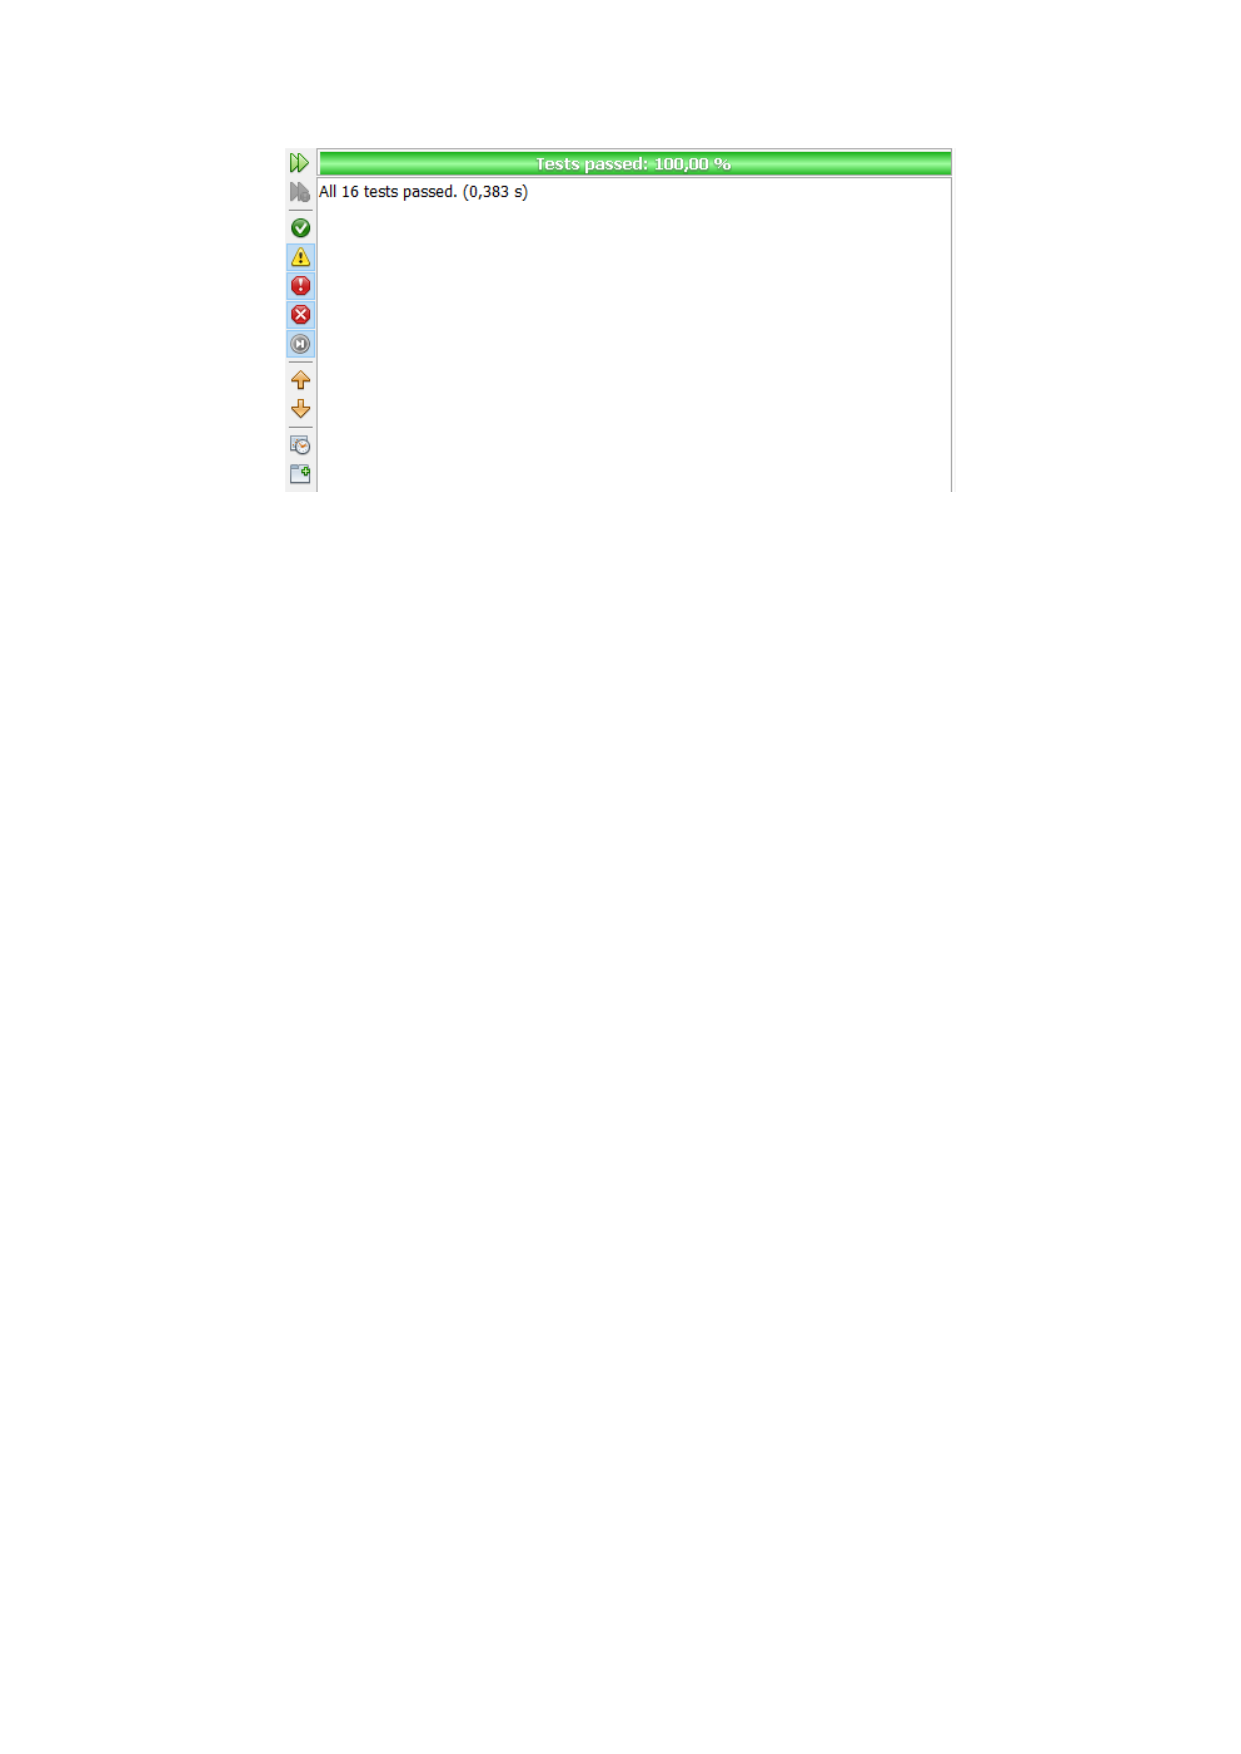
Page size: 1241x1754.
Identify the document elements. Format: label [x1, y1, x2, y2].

picture [284, 147, 956, 492]
